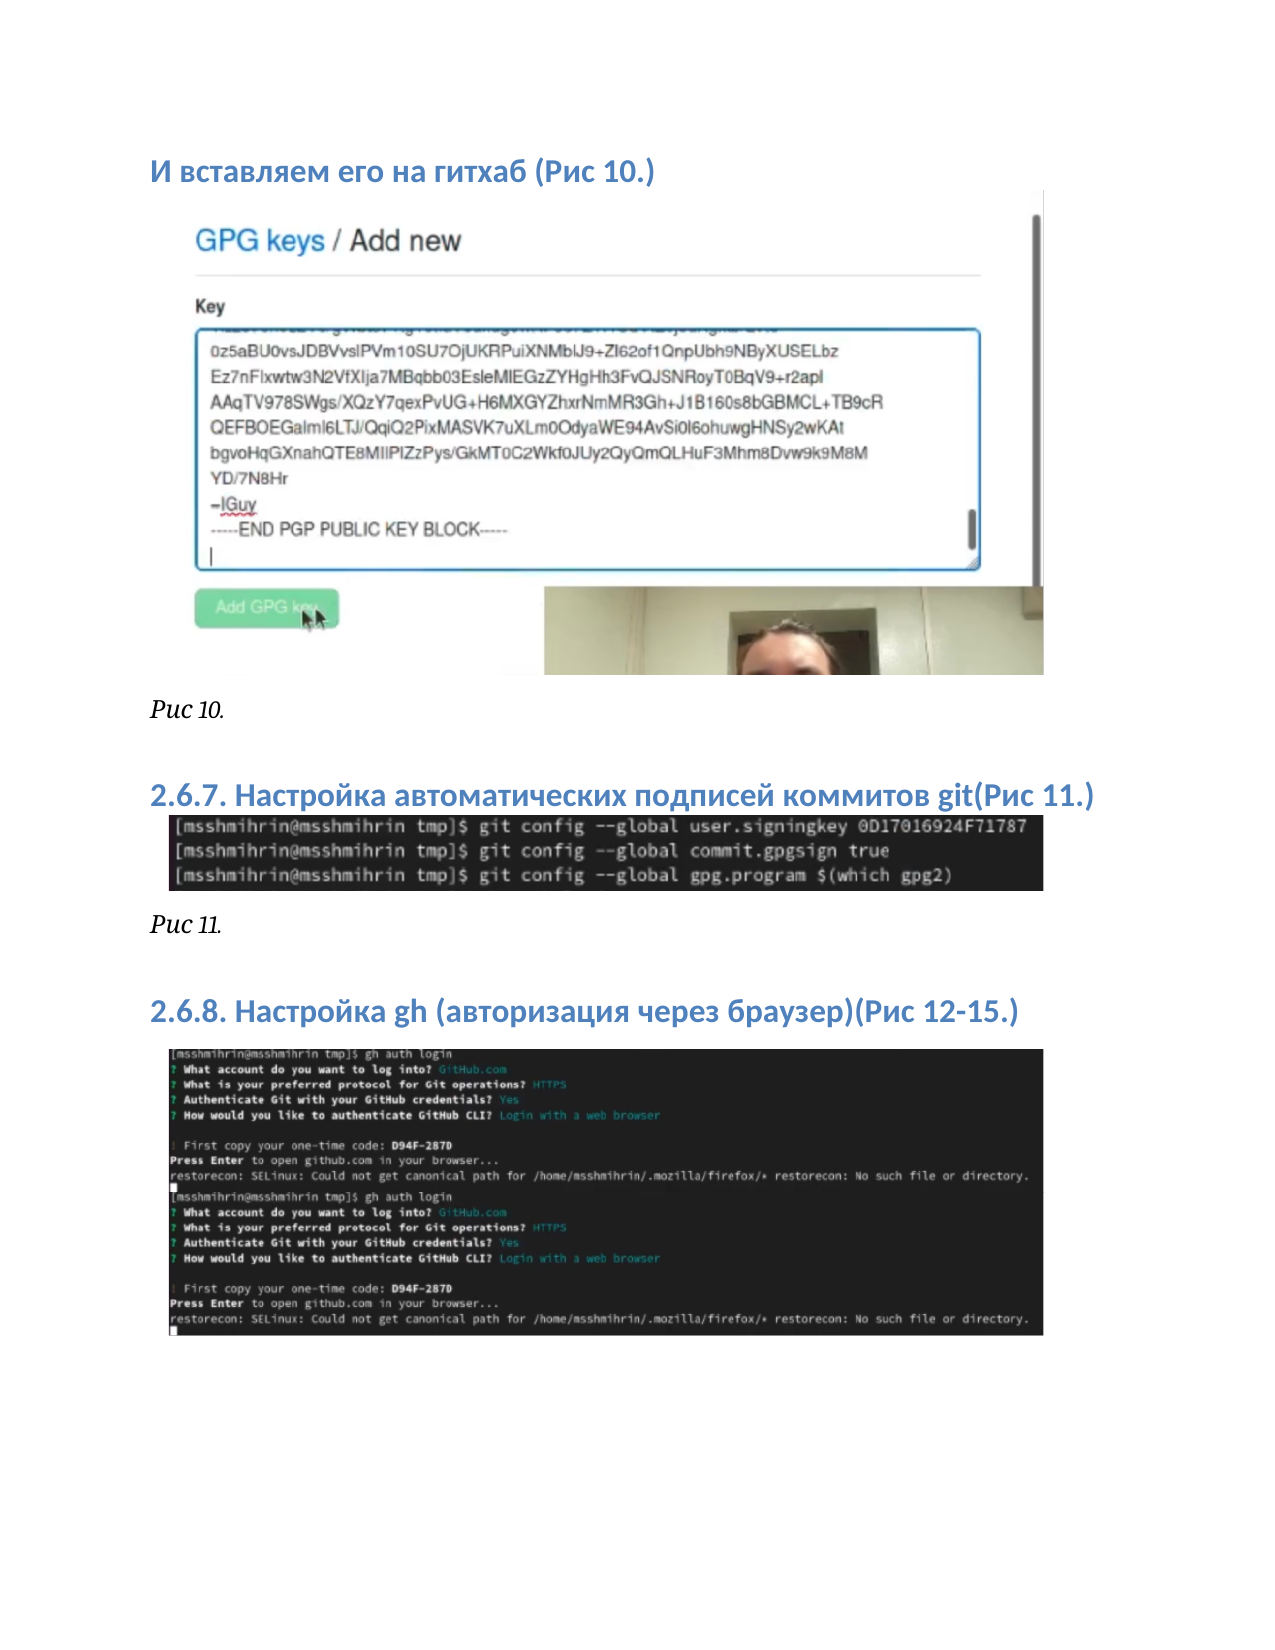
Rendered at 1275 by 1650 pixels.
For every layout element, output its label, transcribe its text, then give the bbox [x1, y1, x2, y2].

text Рис 10. [150, 696, 1125, 724]
subtitle И вставляем его на гитхаб (Рис 10.) [150, 150, 1125, 191]
picture [168, 1049, 1044, 1336]
subtitle 2.6.7. Настройка автоматических подписей коммитов git(Рис 11.) [150, 774, 1125, 815]
picture [168, 815, 1044, 891]
picture [168, 190, 1044, 675]
text Рис 11. [150, 911, 1125, 940]
subtitle 2.6.8. Настройка gh (авторизация через браузер)(Рис 12-15.) [150, 990, 1125, 1031]
